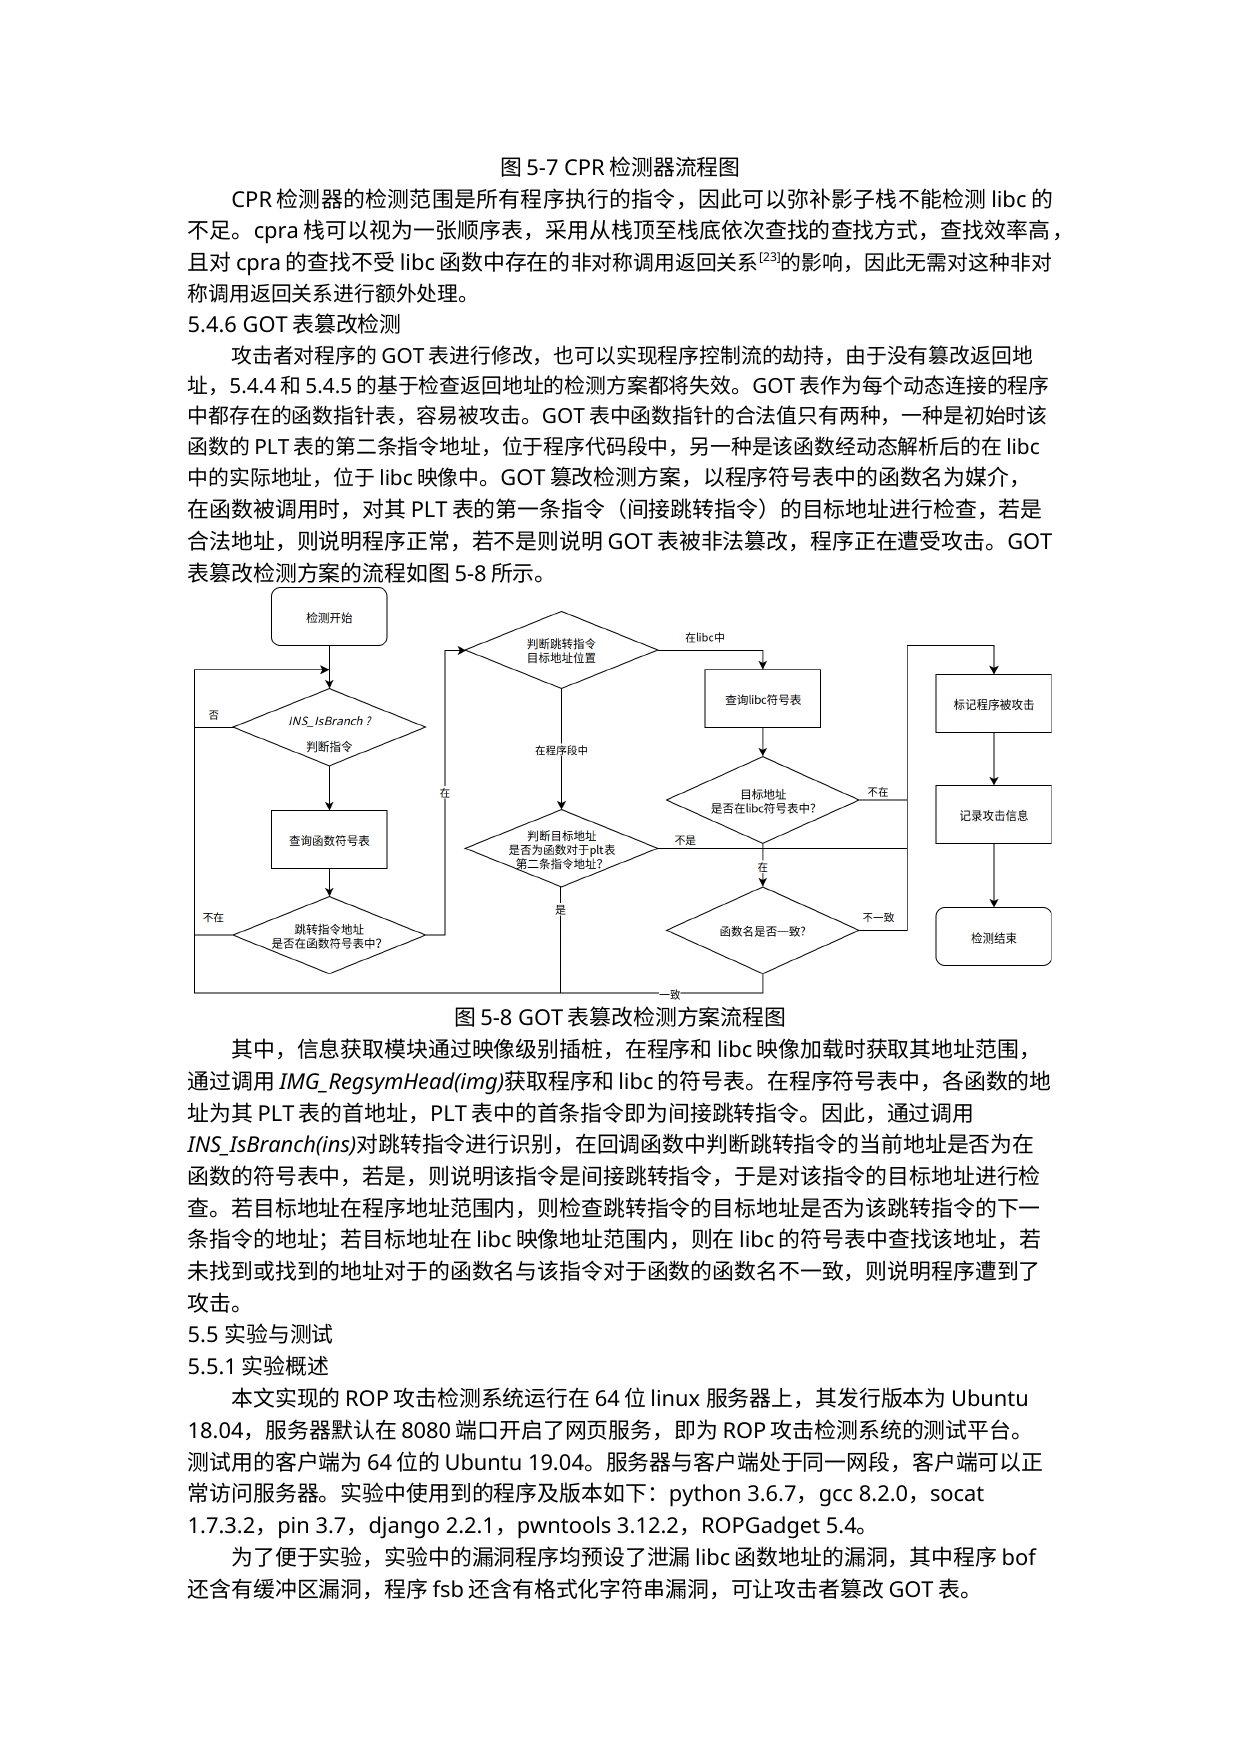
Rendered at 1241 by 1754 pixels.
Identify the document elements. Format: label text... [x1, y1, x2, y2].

text 其中，信息获取模块通过映像级别插桩，在程序和libc映像加载时获取其地址范围，通过调用IMG_RegsymHead(img)获取程序和libc的符号表。在程序符号表中，各函数的地址为其PLT表的首地址，PLT表中的首条指令即为间接跳转指令。因此，通过调用INS_IsBranch(ins)对跳转指令进行识别，在回调函数中判断跳转指令的当前地址是否为在函数的符号表中，若是，则说明该指令是间接跳转指令，于是对该指令的目标地址进行检查。若目标地址在程序地址范围内，则检查跳转指令的目标地址是否为该跳转指令的下一条指令的地址；若目标地址在libc映像地址范围内，则在libc的符号表中查找该地址，若未找到或找到的地址对于的函数名与该指令对于函数的函数名不一致，则说明程序遭到了攻击。 [187, 1032, 1053, 1317]
list 为了便于实验，实验中的漏洞程序均预设了泄漏libc函数地址的漏洞，其中程序bof还含有缓冲区漏洞，程序fsb还含有格式化字符串漏洞，可让攻击者篡改GOT表。 [187, 1540, 1053, 1603]
text 攻击者对程序的GOT表进行修改，也可以实现程序控制流的劫持，由于没有篡改返回地址，5.4.4和5.4.5的基于检查返回地址的检测方案都将失效。GOT表作为每个动态连接的程序中都存在的函数指针表，容易被攻击。GOT表中函数指针的合法值只有两种，一种是初始时该函数的PLT表的第二条指令地址，位于程序代码段中，另一种是该函数经动态解析后的在libc中的实际地址，位于libc映像中。GOT篡改检测方案，以程序符号表中的函数名为媒介，在函数被调用时，对其PLT表的第一条指令（间接跳转指令）的目标地址进行检查，若是合法地址，则说明程序正常，若不是则说明GOT表被非法篡改，程序正在遭受攻击。GOT表篡改检测方案的流程如图5-8所示。 [187, 339, 1053, 587]
text 5.4.6 GOT表篡改检测 [187, 307, 1053, 339]
list 本文实现的ROP攻击检测系统运行在64位linux 服务器上，其发行版本为Ubuntu 18.04，服务器默认在8080端口开启了网页服务，即为ROP攻击检测系统的测试平台。测试用的客户端为64位的Ubuntu 19.04。服务器与客户端处于同一网段，客户端可以正常访问服务器。实验中使用到的程序及版本如下：python 3.6.7，gcc 8.2.0，socat 1.7.3.2，pin 3.7，django 2.2.1，pwntools 3.12.2，ROPGadget 5.4。 [187, 1381, 1053, 1540]
picture [187, 587, 1052, 1001]
text 图5-7 CPR检测器流程图 [187, 150, 1053, 182]
text 图5-8 GOT表篡改检测方案流程图 [187, 1000, 1053, 1032]
list 5.5.1实验概述 [187, 1349, 1053, 1381]
text CPR检测器的检测范围是所有程序执行的指令，因此可以弥补影子栈不能检测libc的不足。cpra栈可以视为一张顺序表，采用从栈顶至栈底依次查找的查找方式，查找效率高，且对cpra的查找不受libc函数中存在的非对称调用返回关系[23]的影响，因此无需对这种非对称调用返回关系进行额外处理。 [187, 182, 1053, 307]
list 5.5 实验与测试 [187, 1317, 1053, 1349]
